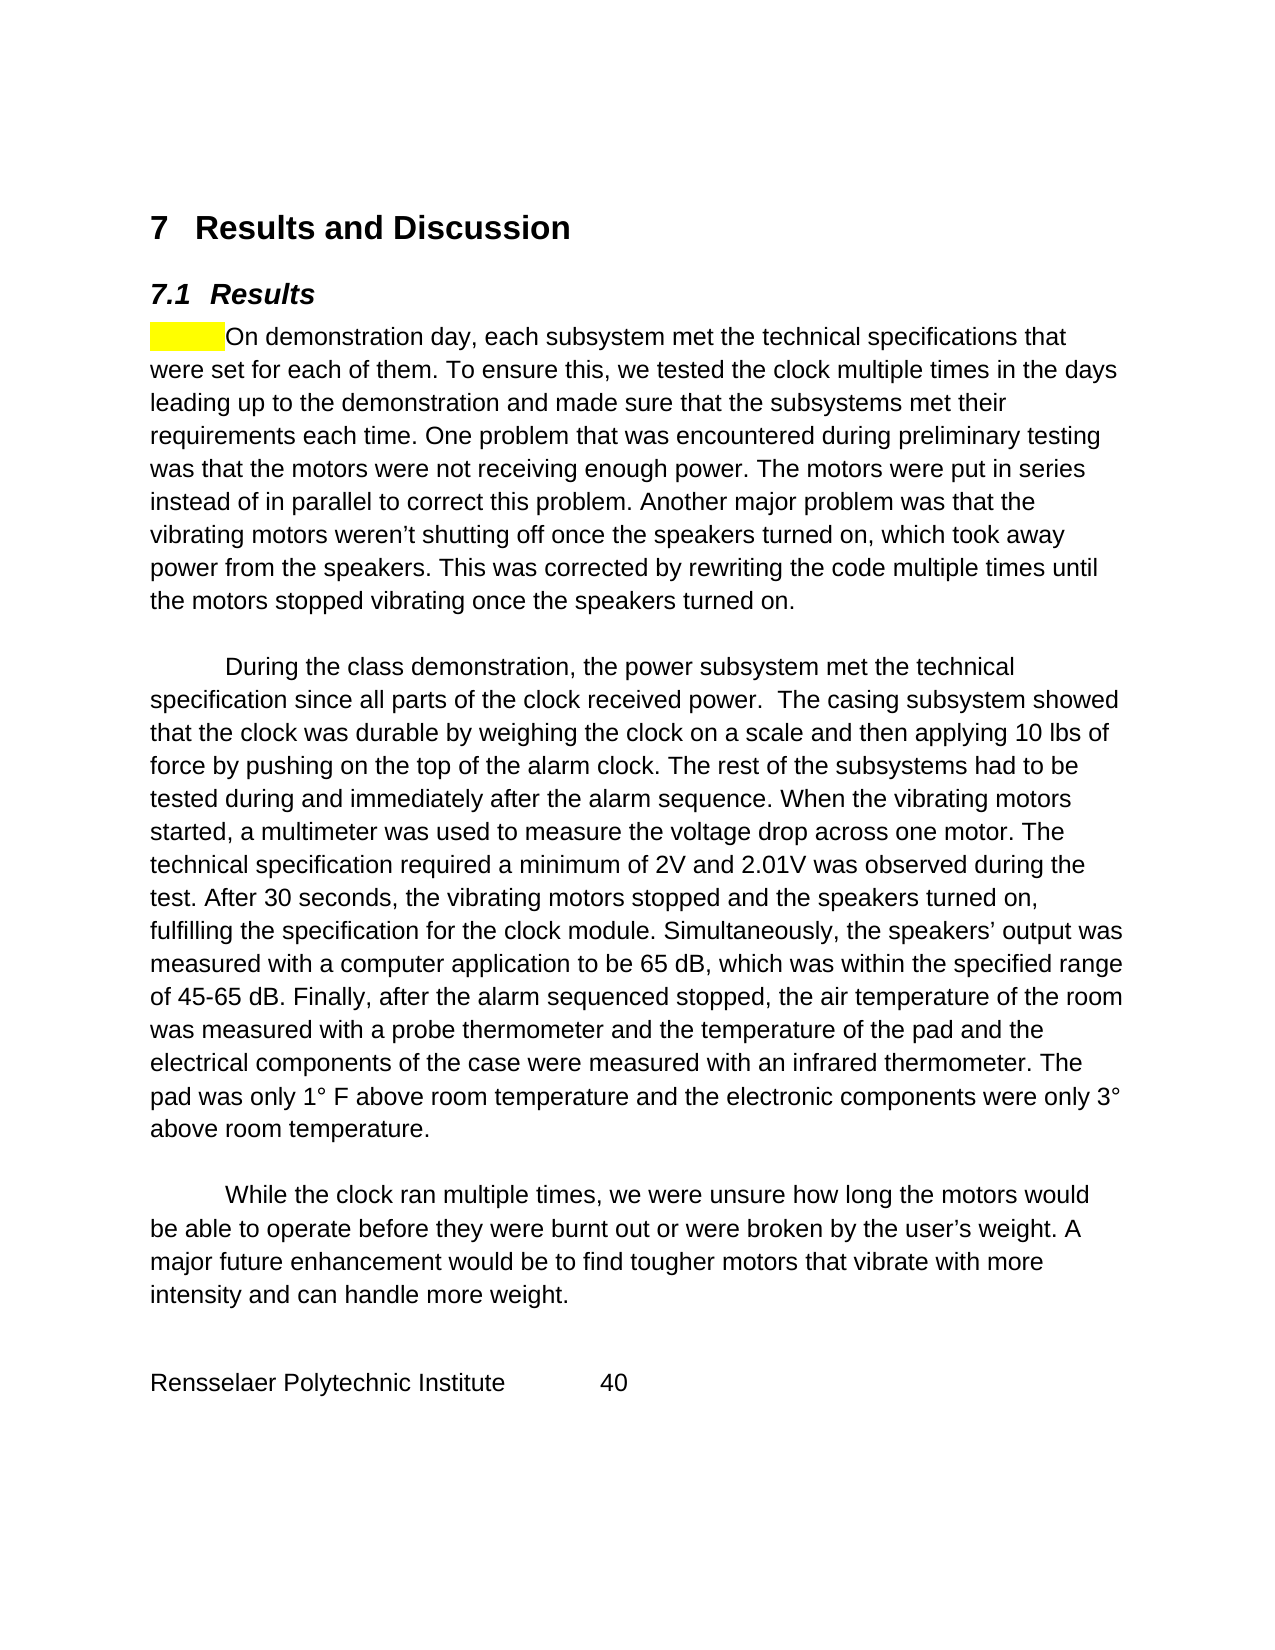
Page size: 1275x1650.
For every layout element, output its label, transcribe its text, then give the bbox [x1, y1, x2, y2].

text On demonstration day, each subsystem met the technical specifications that were set for each of them. To ensure this, we tested the clock multiple times in the days leading up to the demonstration and made sure that the subsystems met their requirements each time. One problem that was encountered during preliminary testing was that the motors were not receiving enough power. The motors were put in series instead of in parallel to correct this problem. Another major problem was that the vibrating motors weren’t shutting off once the speakers turned on, which took away power from the speakers. This was corrected by rewriting the code multiple times until the motors stopped vibrating once the speakers turned on. [150, 322, 1125, 615]
text During the class demonstration, the power subsystem met the technical specification since all parts of the clock received power. The casing subsystem showed that the clock was durable by weighing the clock on a scale and then applying 10 lbs of force by pushing on the top of the alarm clock. The rest of the subsystems had to be tested during and immediately after the alarm sequence. When the vibrating motors started, a multimeter was used to measure the voltage drop across one motor. The technical specification required a minimum of 2V and 2.01V was observed during the test. After 30 seconds, the vibrating motors stopped and the speakers turned on, fulfilling the specification for the clock module. Simultaneously, the speakers’ output was measured with a computer application to be 65 dB, which was within the specified range of 45-65 dB. Finally, after the alarm sequenced stopped, the air temperature of the room was measured with a probe thermometer and the temperature of the pad and the electrical components of the case were measured with an infrared thermometer. The pad was only 1° F above room temperature and the electronic components were only 3° above room temperature. [150, 652, 1125, 1143]
subtitle Results and Discussion [150, 208, 1125, 246]
subtitle Results [150, 277, 1125, 311]
text While the clock ran multiple times, we were unsure how long the motors would be able to operate before they were burnt out or were broken by the user’s weight. A major future enhancement would be to find tougher motors that vibrate with more intensity and can handle more weight. [150, 1181, 1125, 1308]
